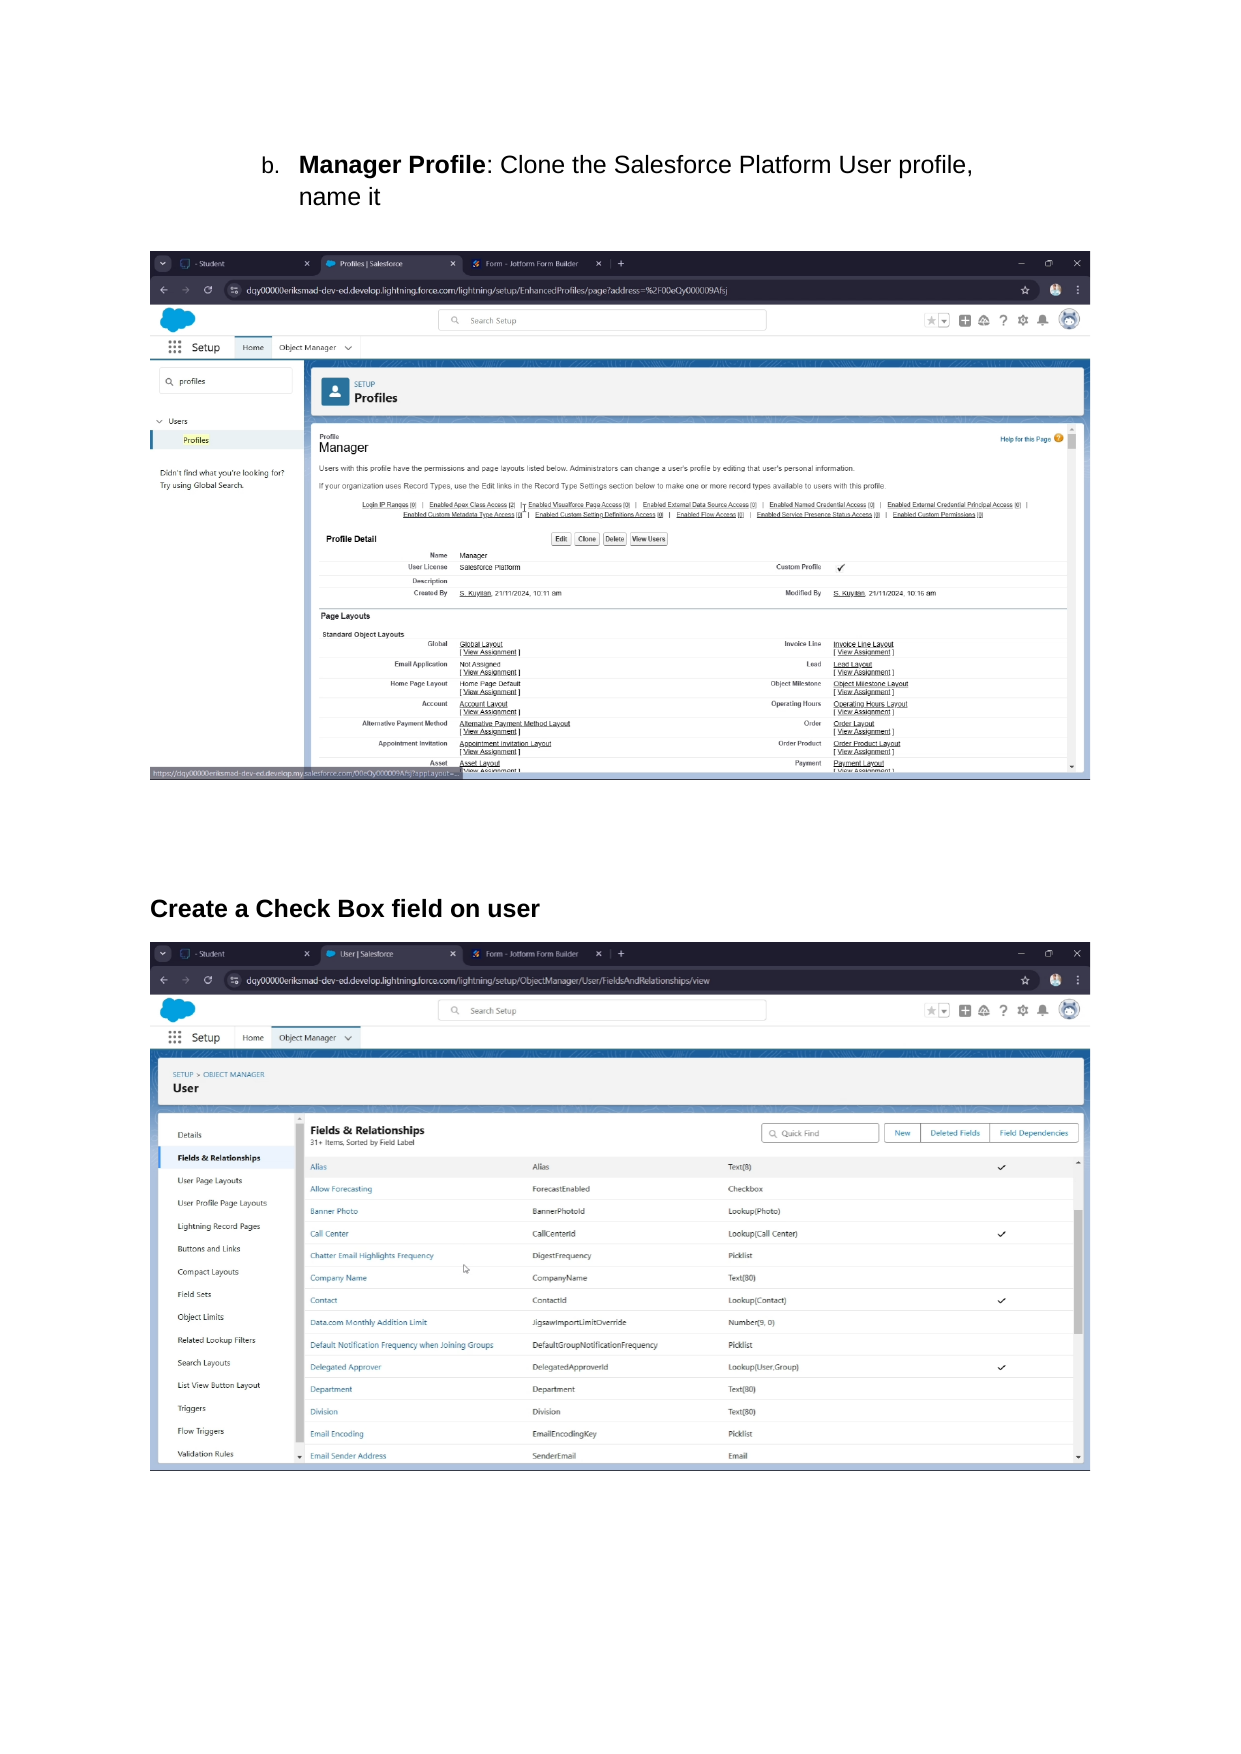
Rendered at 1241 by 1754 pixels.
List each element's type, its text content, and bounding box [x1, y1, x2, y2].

text Create a Check Box field on user [150, 894, 1019, 923]
picture [150, 942, 1091, 1471]
list Manager Profile: Clone the Salesforce Platform User profile, name it [261, 150, 1019, 210]
picture [150, 251, 1091, 780]
